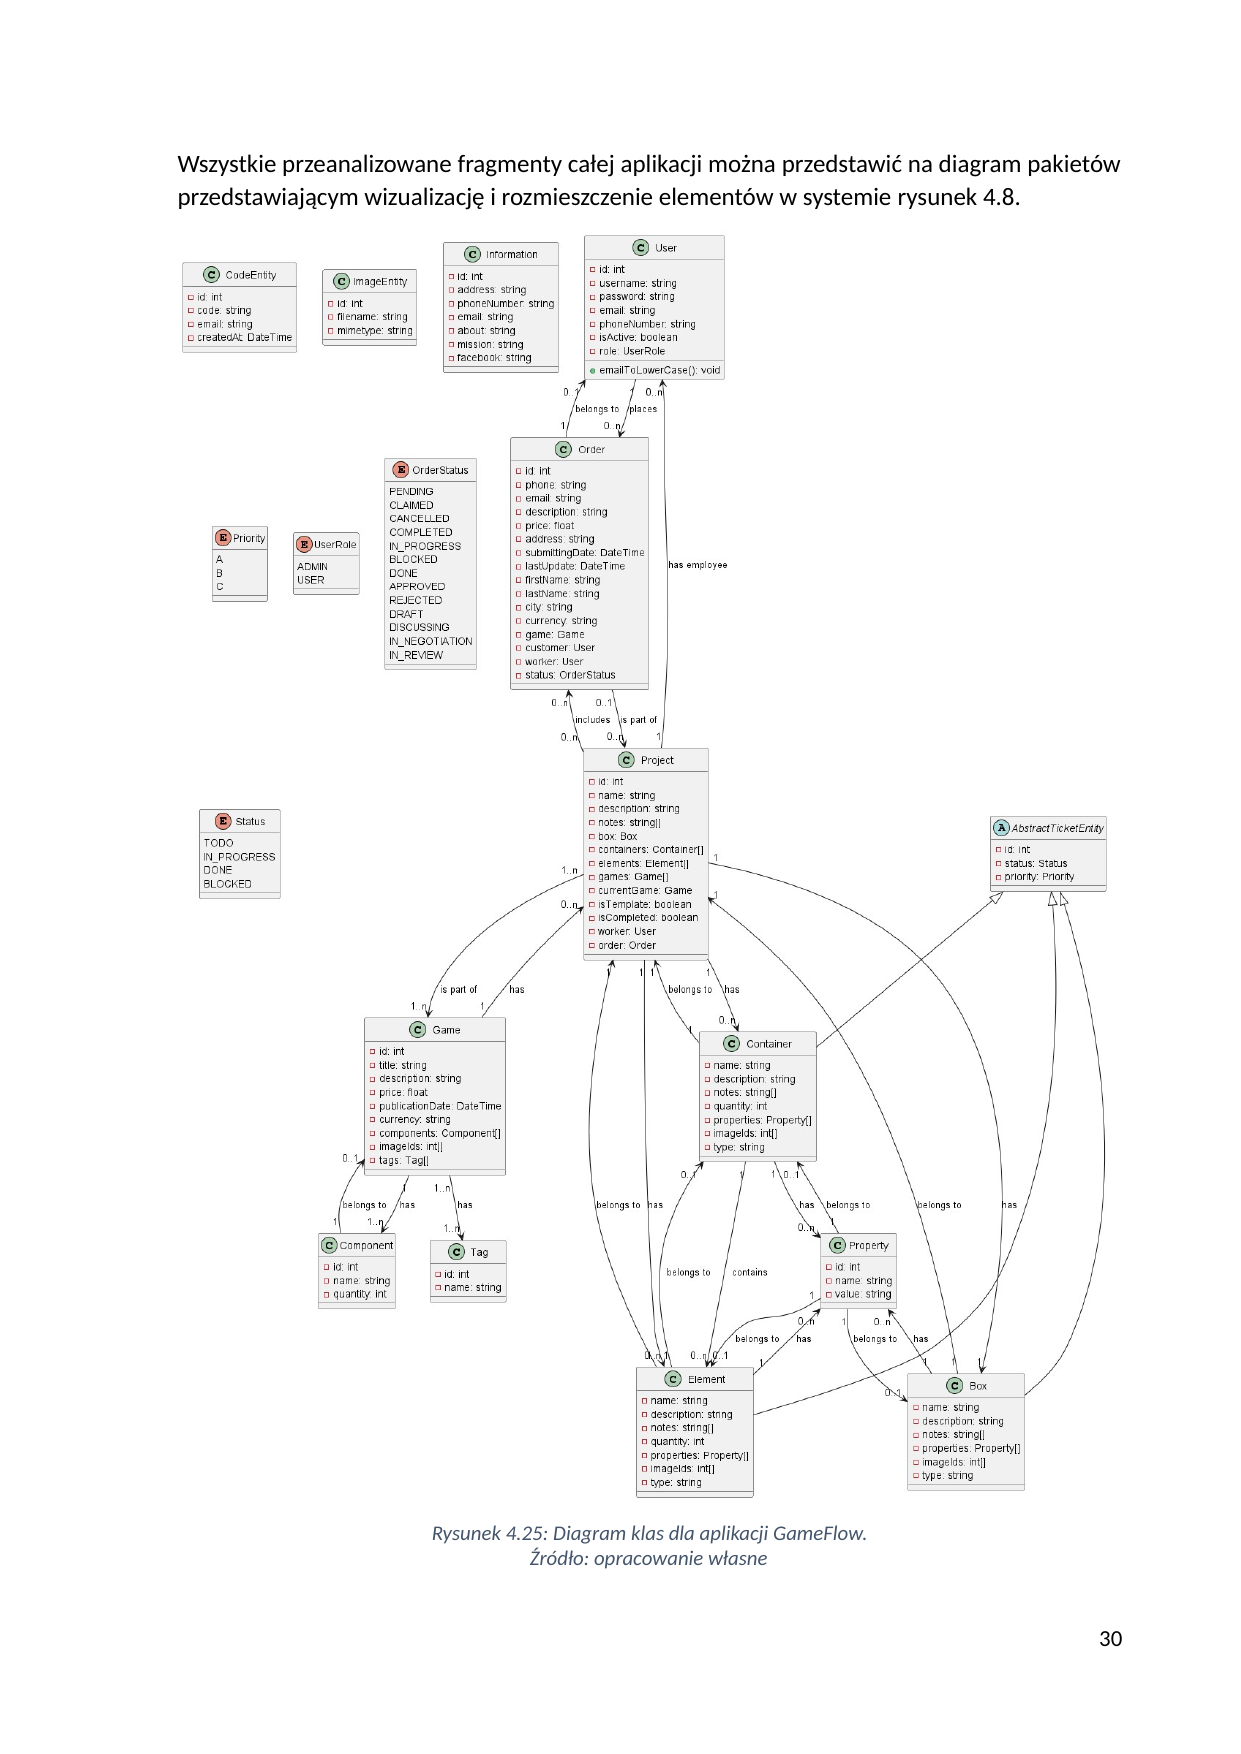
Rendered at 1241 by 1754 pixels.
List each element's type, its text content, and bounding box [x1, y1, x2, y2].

text Źródło: opracowanie własne [177, 1545, 1122, 1571]
picture [177, 230, 1142, 1501]
text Wszystkie przeanalizowane fragmenty całej aplikacji można przedstawić na diagram pakietów przedstawiającym wizualizację i rozmieszczenie elementów w systemie rysunek 4.8. [177, 148, 1122, 211]
